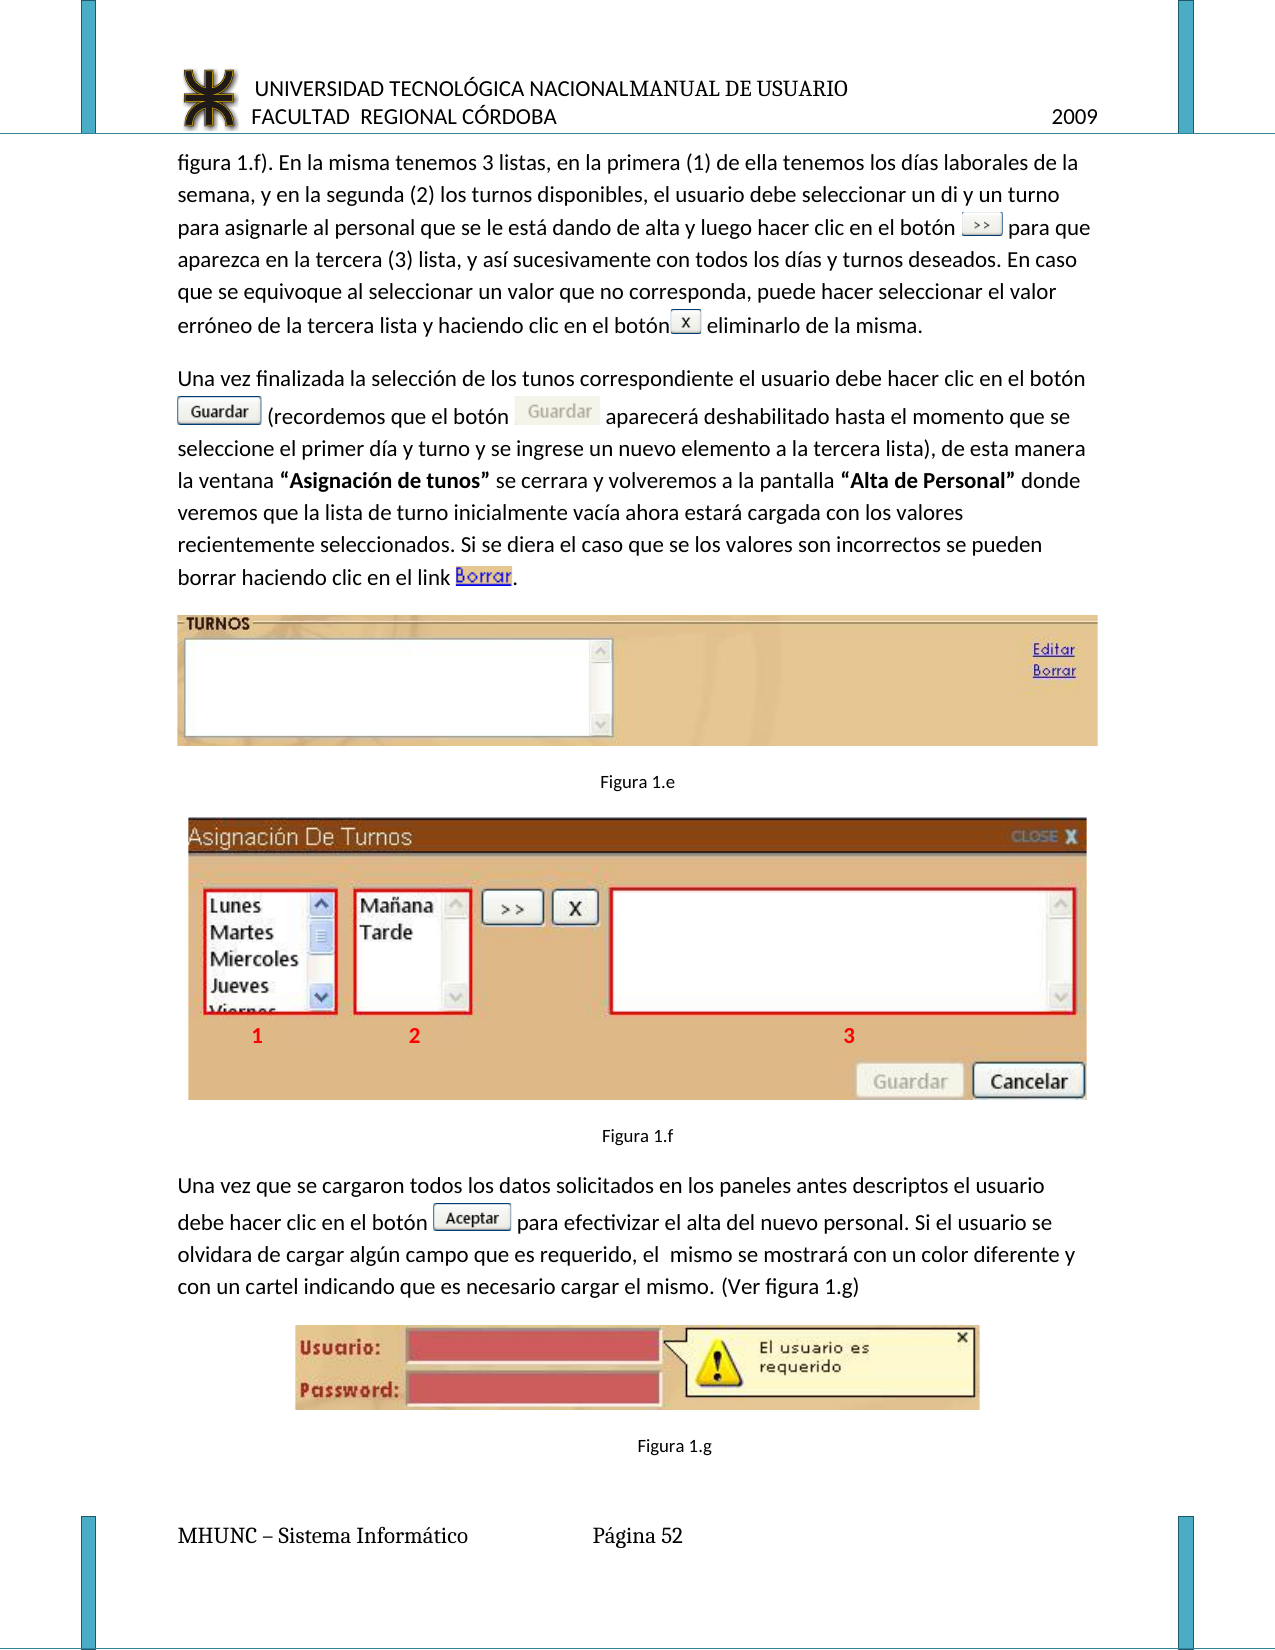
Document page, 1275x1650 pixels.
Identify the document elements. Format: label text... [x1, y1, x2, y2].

picture [182, 68, 240, 132]
picture [962, 212, 1003, 236]
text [177, 148, 1098, 339]
picture [177, 396, 262, 425]
text Figura 1.g [177, 1434, 1098, 1457]
text Una vez que se cargaron todos los datos solicitados en los paneles antes descriptos el usuario debe hacer clic en el botón para efectivizar el alta del nuevo personal. Si el usuario se olvidara de cargar algún campo que es requerido, el mismo se mostrará con un color diferente y con un cartel indicando que es necesario cargar el mismo. (Ver figura 1.g) [177, 1171, 1098, 1300]
text Figura 1.f [177, 1124, 1098, 1147]
picture [670, 309, 702, 334]
picture [188, 817, 1087, 1100]
text Una vez finalizada la selección de los tunos correspondiente el usuario debe hacer clic en el botón (recordemos que el botón aparecerá deshabilitado hasta el momento que se seleccione el primer día y turno y se ingrese un nuevo elemento a la tercera lista), de esta manera la ventana “Asignación de tunos” se cerrara y volveremos a la pantalla “Alta de Personal” donde veremos que la lista de turno inicialmente vacía ahora estará cargada con los valores recientemente seleccionados. Si se diera el caso que se los valores son incorrectos se pueden borrar haciendo clic en el link . [177, 364, 1098, 591]
picture [433, 1203, 512, 1231]
text Figura 1.e [177, 771, 1098, 794]
picture [514, 396, 601, 425]
picture [455, 566, 513, 586]
picture [295, 1325, 980, 1410]
picture [177, 615, 1098, 746]
